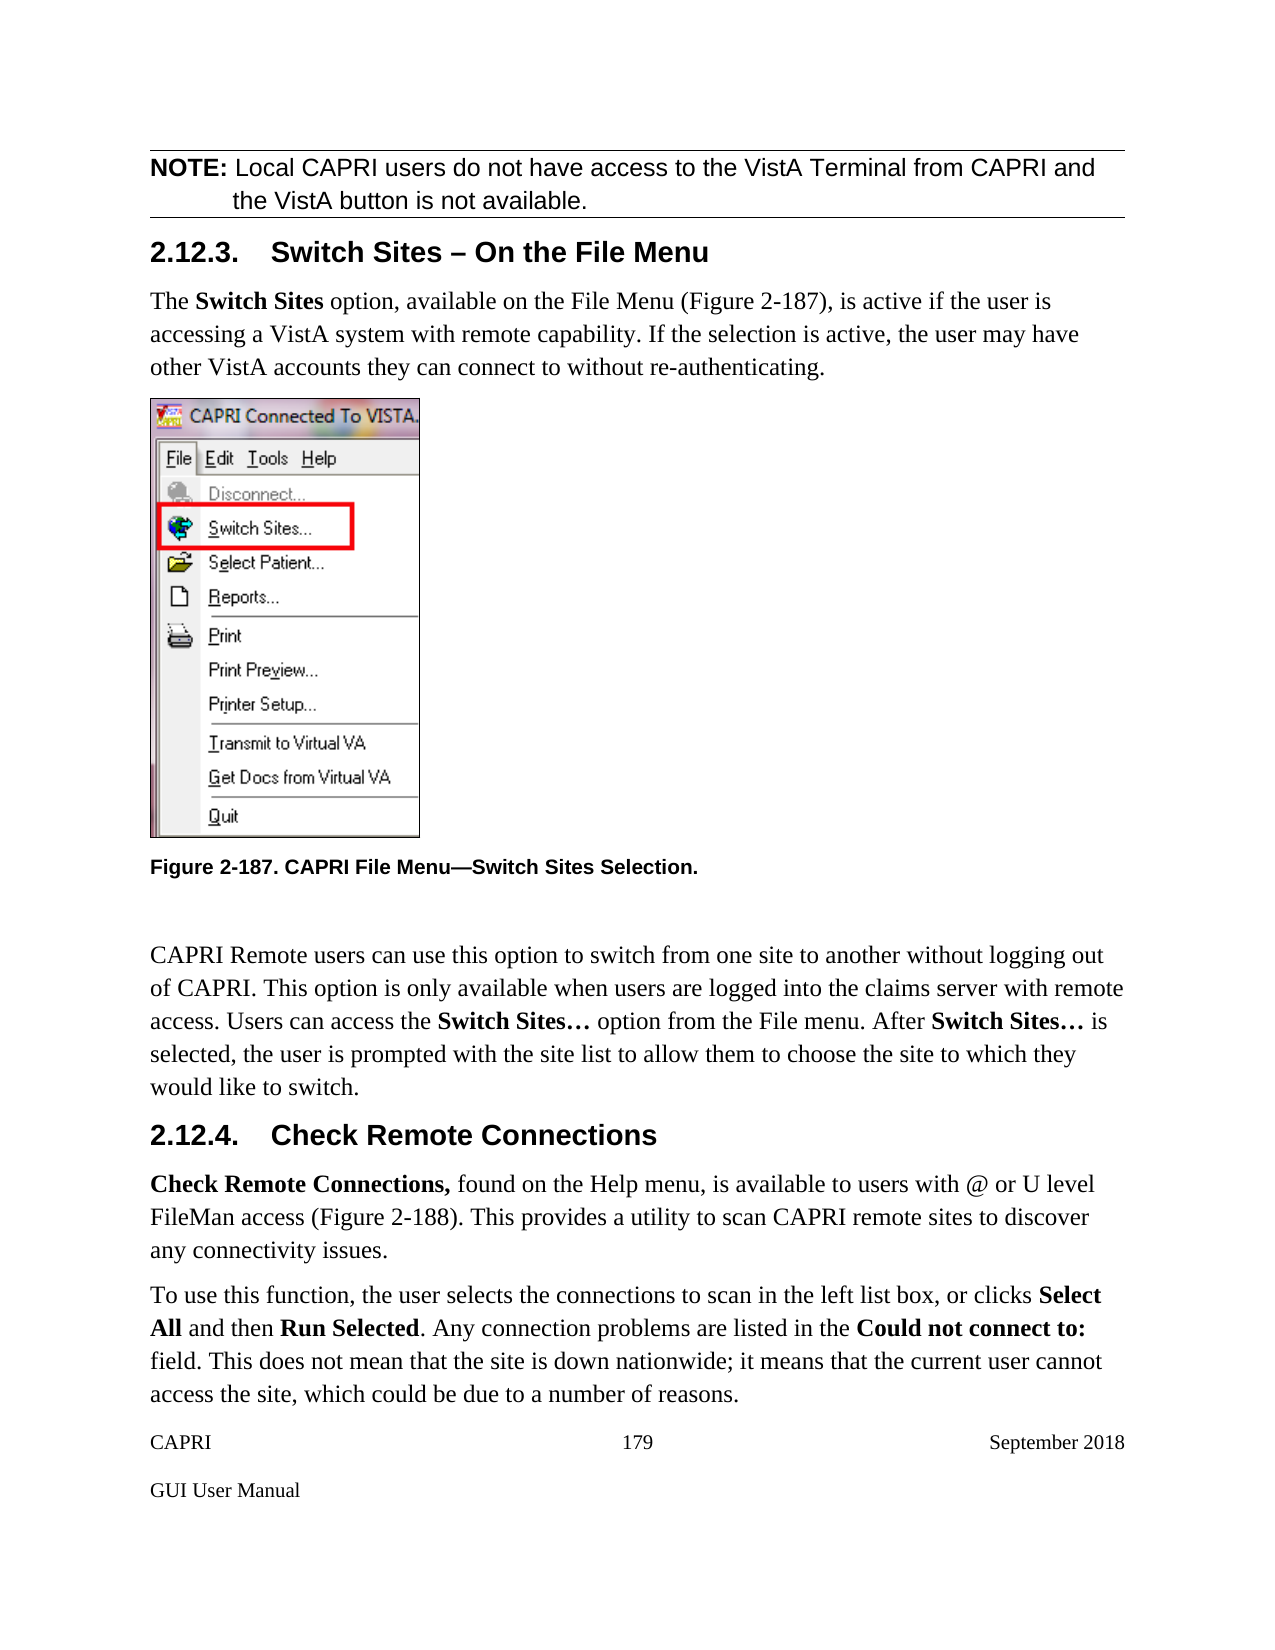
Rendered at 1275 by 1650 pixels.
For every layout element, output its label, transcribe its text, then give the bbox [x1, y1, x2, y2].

subtitle Check Remote Connections [150, 1118, 1125, 1151]
text To use this function, the user selects the connections to scan in the left list box, or clicks Select All and then Run Selected. Any connection problems are listed in the Could not connect to: field. This does not mean that the site is down nationwide; it means that the current user cannot access the site, which could be due to a number of reasons. [150, 1280, 1125, 1408]
picture [151, 399, 419, 837]
text CAPRI Remote users can use this option to switch from one site to another without logging out of CAPRI. This option is only available when users are logged into the claims server with remote access. Users can access the Switch Sites… option from the File menu. After Switch Sites… is selected, the user is prompted with the site list to allow them to choose the site to which they would like to switch. [150, 940, 1125, 1101]
subtitle Switch Sites – On the File Menu [150, 235, 1125, 268]
text NOTE: Local CAPRI users do not have access to the VistA Terminal from CAPRI and the VistA button is not available. [150, 151, 1125, 217]
